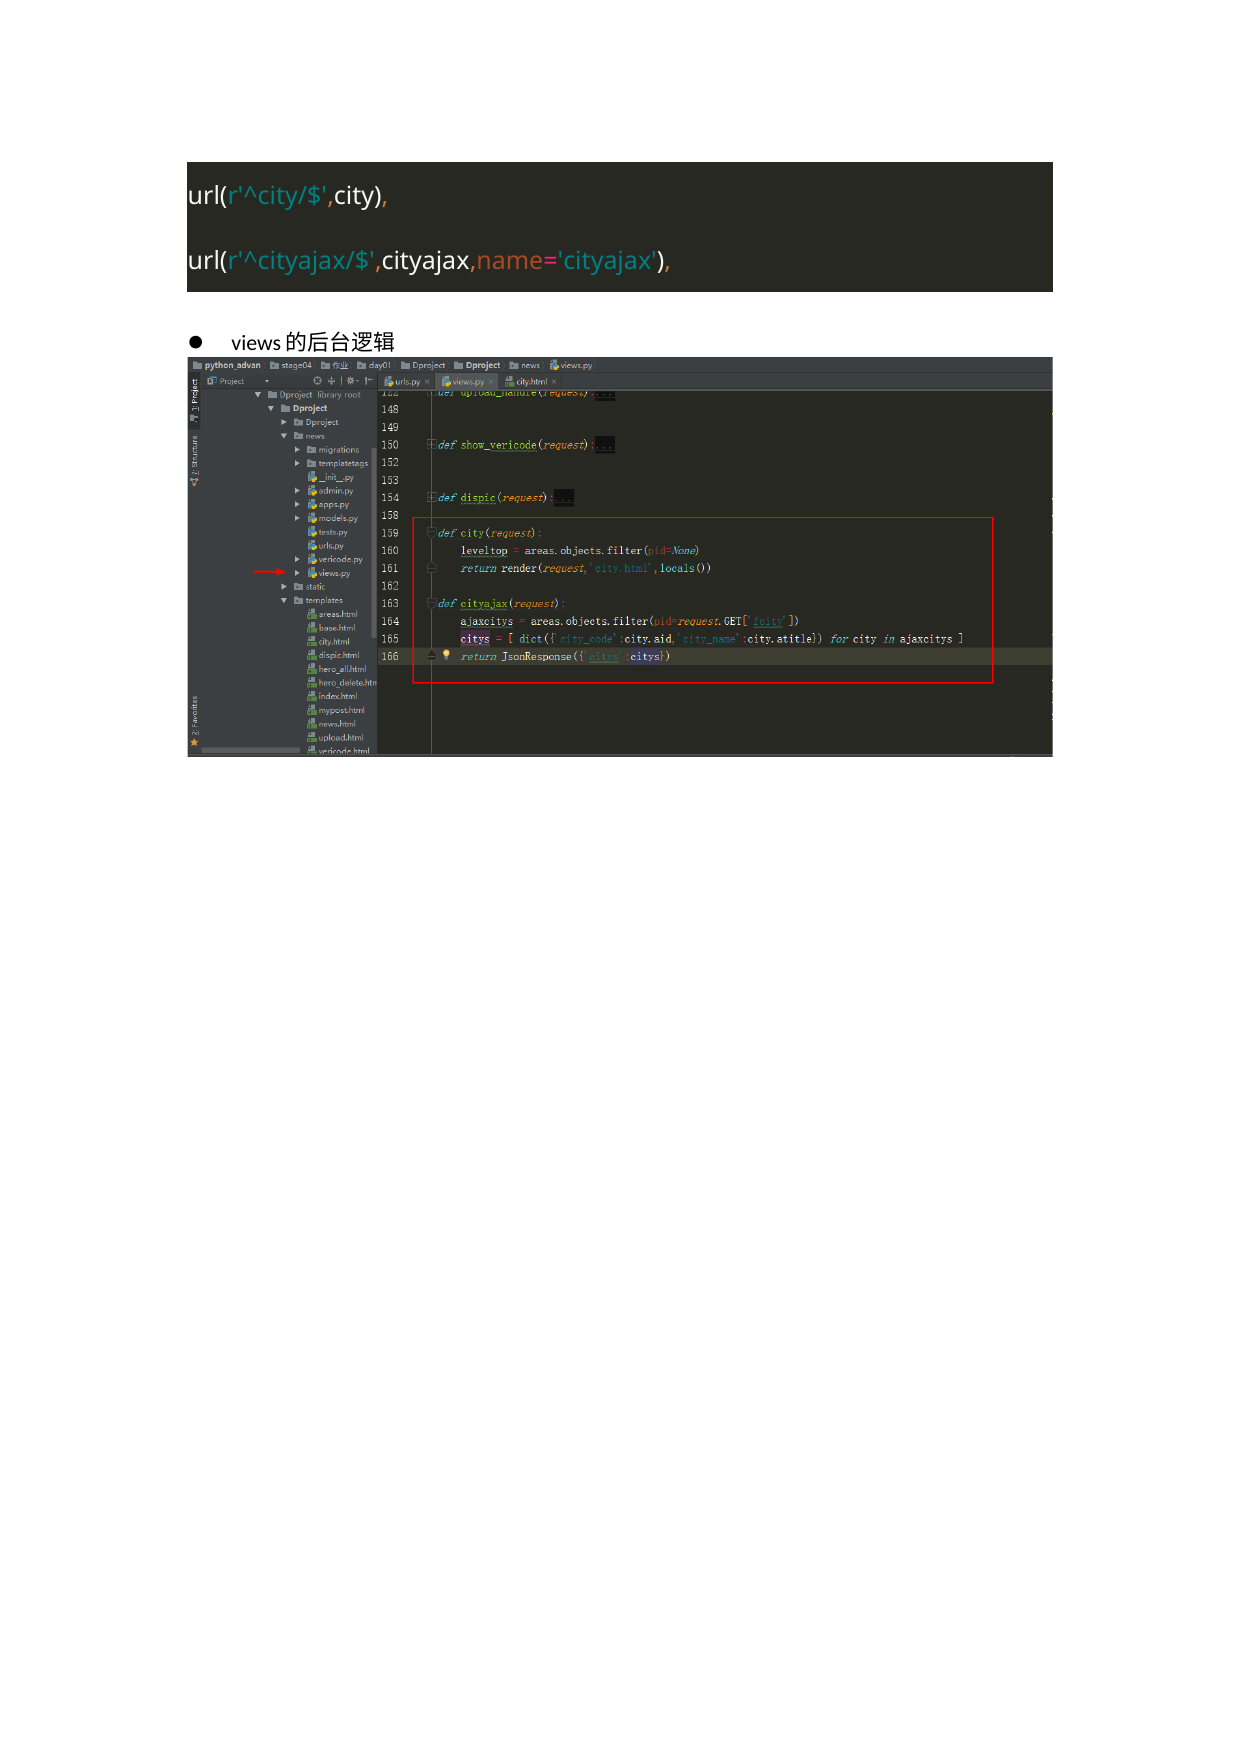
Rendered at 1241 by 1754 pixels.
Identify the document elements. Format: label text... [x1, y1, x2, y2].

picture [187, 357, 1053, 757]
text url(r'^city/$',city), url(r'^cityajax/$',cityajax,name='cityajax'), [187, 162, 1053, 292]
list views的后台逻辑 [187, 324, 1053, 357]
